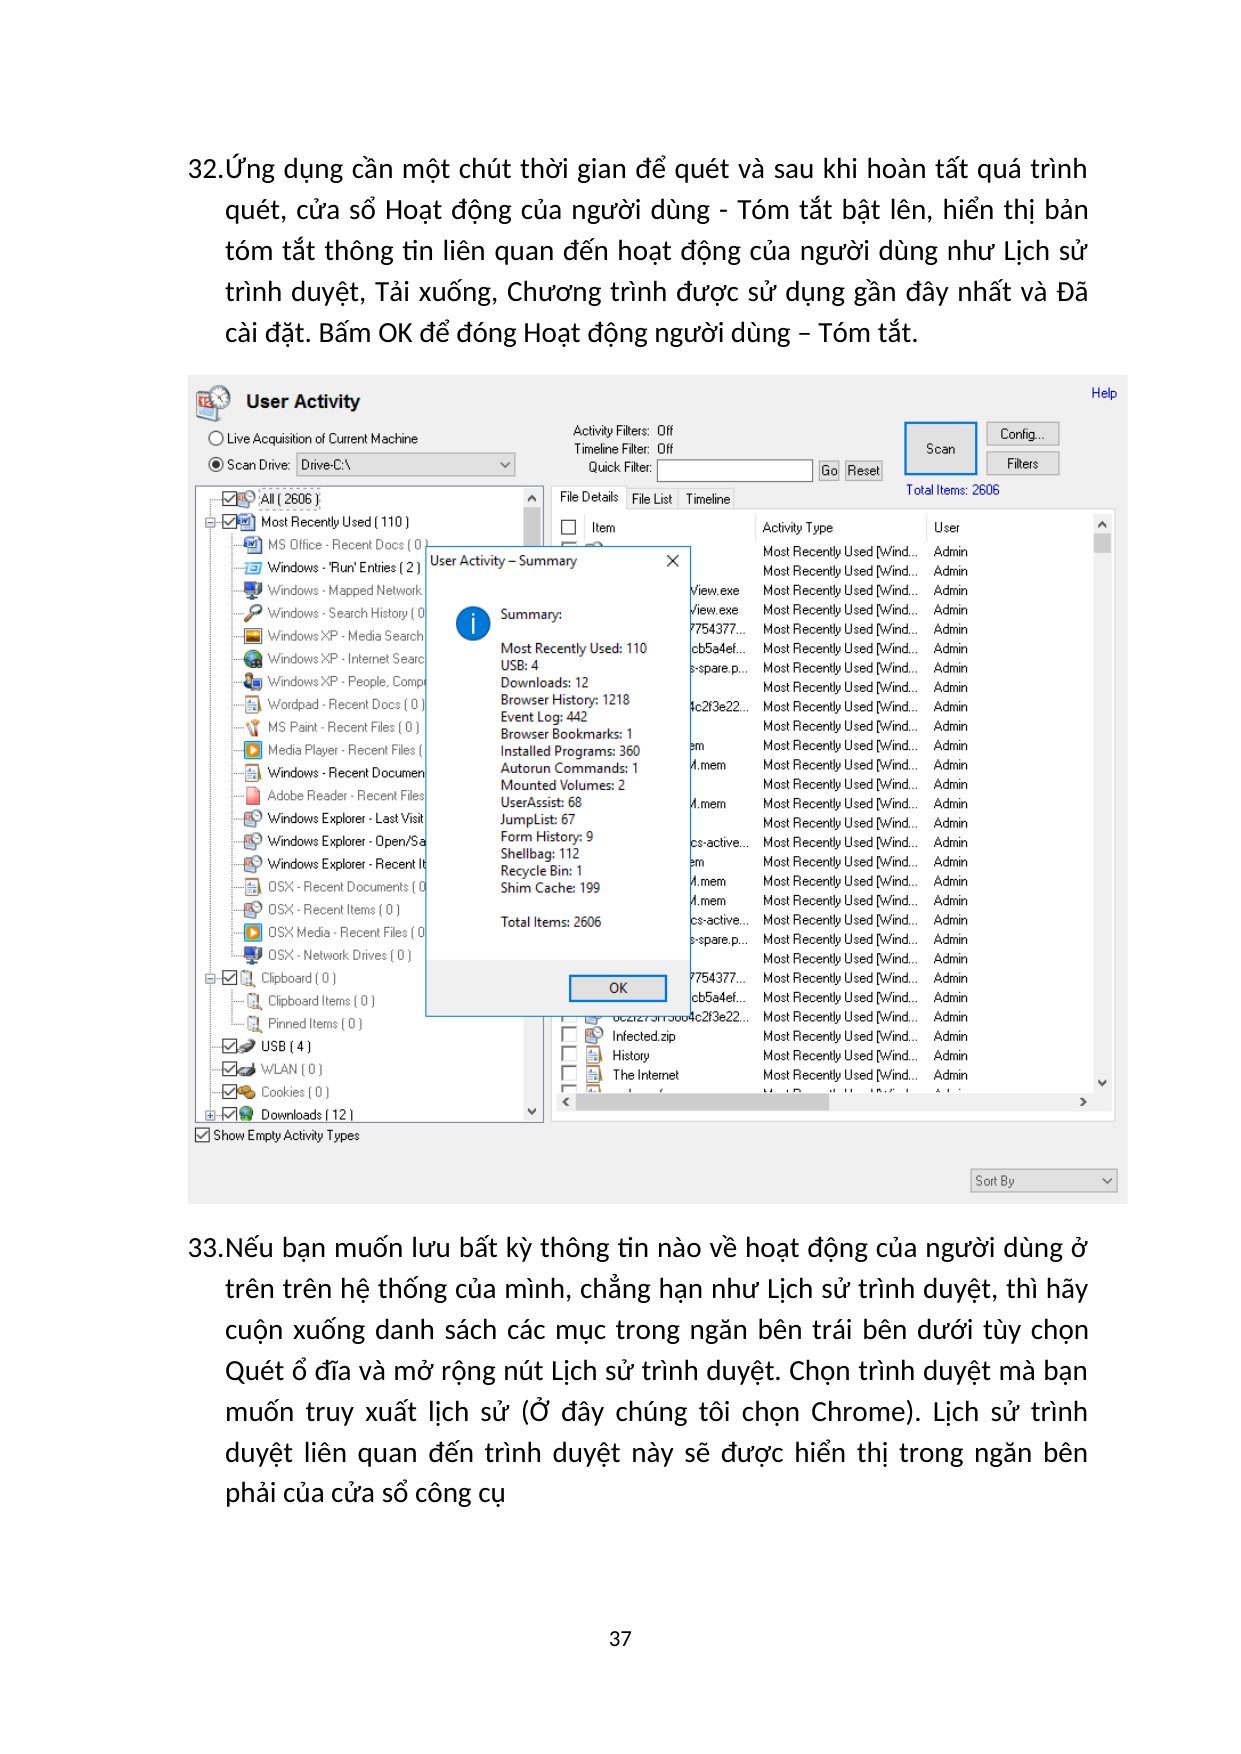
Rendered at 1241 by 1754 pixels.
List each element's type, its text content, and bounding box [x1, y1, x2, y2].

list Ứng dụng cần một chút thời gian để quét và sau khi hoàn tất quá trình quét, cửa sổ Hoạt động của người dùng - Tóm tắt bật lên, hiển thị bản tóm tắt thông tin liên quan đến hoạt động của người dùng như Lịch sử trình duyệt, Tải xuống, Chương trình được sử dụng gần đây nhất và Đã cài đặt. Bấm OK để đóng Hoạt động người dùng – Tóm tắt. [187, 150, 1090, 349]
list Nếu bạn muốn lưu bất kỳ thông tin nào về hoạt động của người dùng ở trên trên hệ thống của mình, chẳng hạn như Lịch sử trình duyệt, thì hãy cuộn xuống danh sách các mục trong ngăn bên trái bên dưới tùy chọn Quét ổ đĩa và mở rộng nút Lịch sử trình duyệt. Chọn trình duyệt mà bạn muốn truy xuất lịch sử (Ở đây chúng tôi chọn Chrome). Lịch sử trình duyệt liên quan đến trình duyệt này sẽ được hiển thị trong ngăn bên phải của cửa sổ công cụ [187, 1229, 1090, 1510]
picture [187, 375, 1128, 1204]
